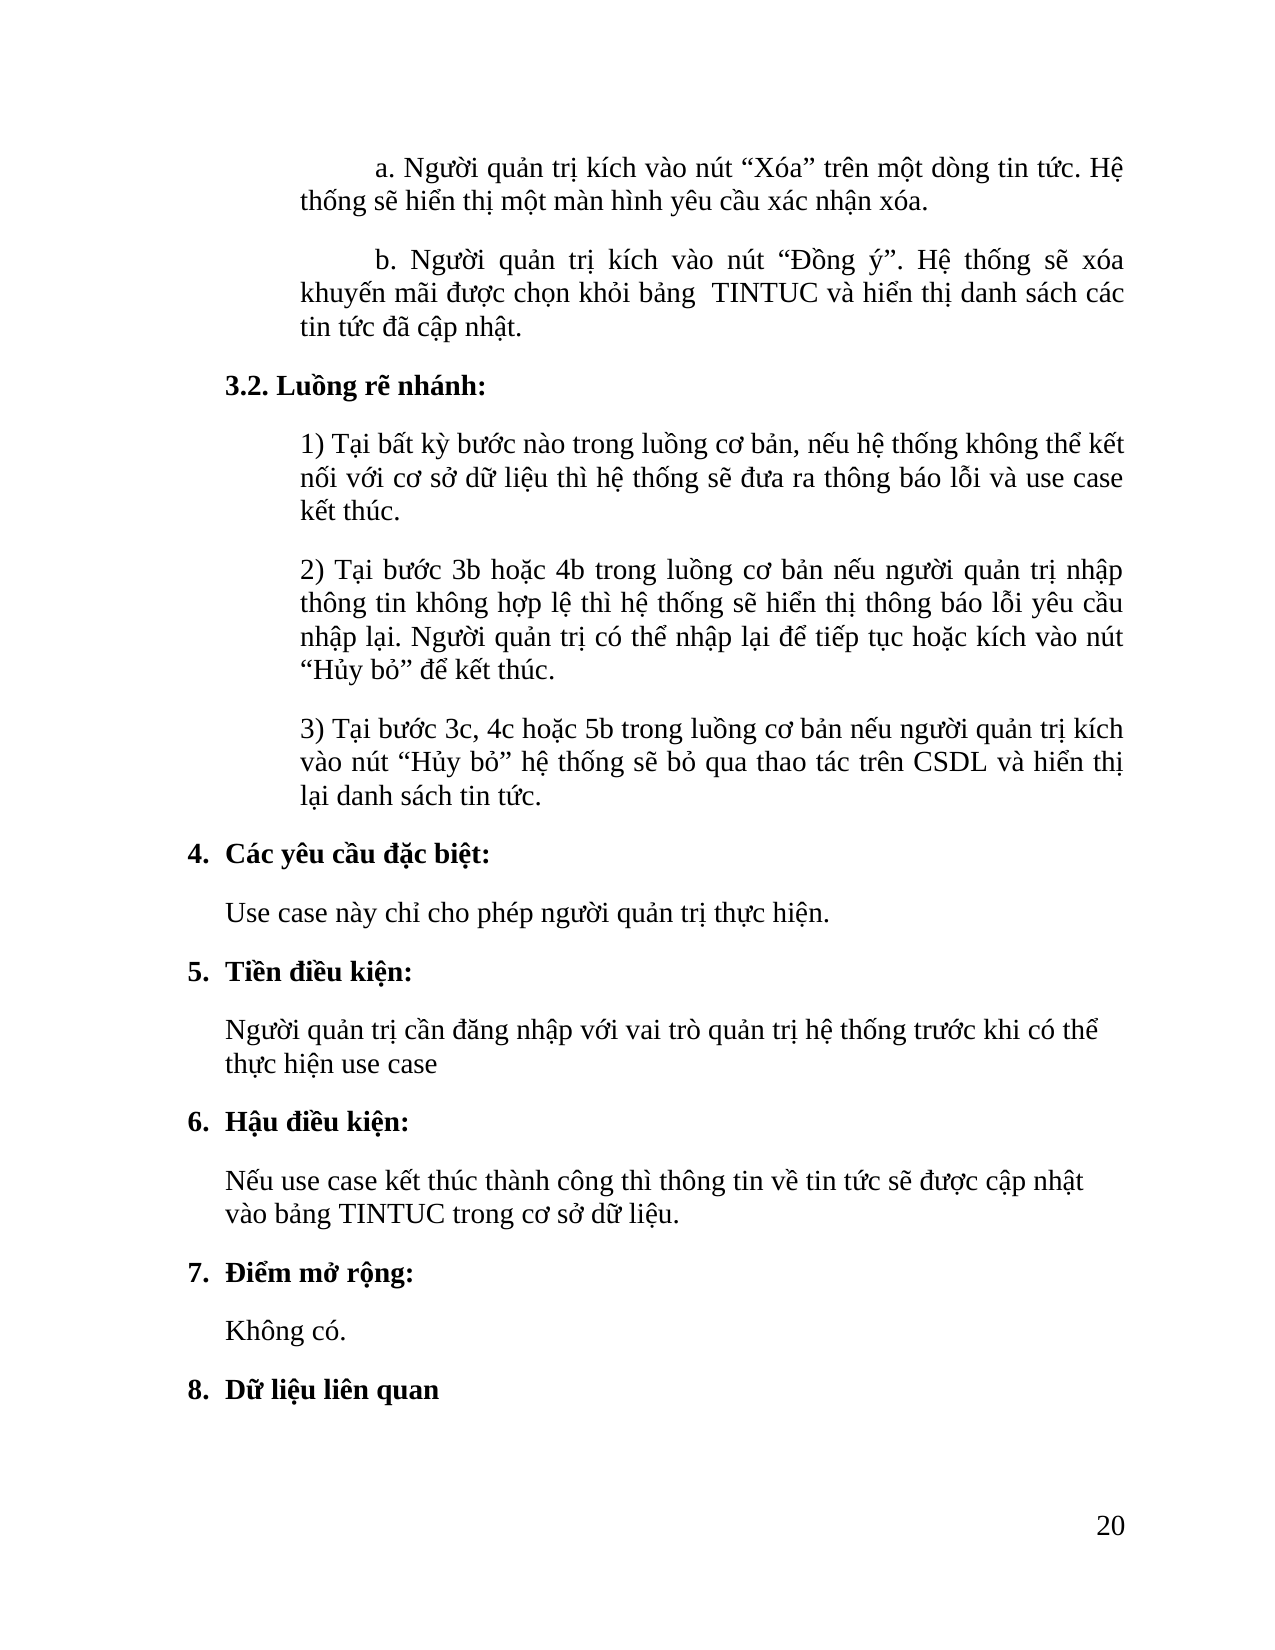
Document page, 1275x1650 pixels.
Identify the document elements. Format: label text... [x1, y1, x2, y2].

text Use case này chỉ cho phép người quản trị thực hiện. [187, 895, 1125, 929]
list Hậu điều kiện: [187, 1104, 1125, 1138]
list Tiền điều kiện: [187, 954, 1125, 987]
text 1) Tại bất kỳ bước nào trong luồng cơ bản, nếu hệ thống không thể kết nối với cơ sở dữ liệu thì hệ thống sẽ đưa ra thông báo lỗi và use case kết thúc. [300, 426, 1125, 527]
text Không có. [187, 1313, 1125, 1347]
text a. Người quản trị kích vào nút “Xóa” trên một dòng tin tức. Hệ thống sẽ hiển thị một màn hình yêu cầu xác nhận xóa. [300, 150, 1125, 217]
text 3.2. Luồng rẽ nhánh: [225, 368, 1125, 401]
text 2) Tại bước 3b hoặc 4b trong luồng cơ bản nếu người quản trị nhập thông tin không hợp lệ thì hệ thống sẽ hiển thị thông báo lỗi yêu cầu nhập lại. Người quản trị có thể nhập lại để tiếp tục hoặc kích vào nút “Hủy bỏ” để kết thúc. [300, 552, 1125, 686]
text 3) Tại bước 3c, 4c hoặc 5b trong luồng cơ bản nếu người quản trị kích vào nút “Hủy bỏ” hệ thống sẽ bỏ qua thao tác trên CSDL và hiển thị lại danh sách tin tức. [300, 711, 1125, 812]
text Nếu use case kết thúc thành công thì thông tin về tin tức sẽ được cập nhật vào bảng TINTUC trong cơ sở dữ liệu. [225, 1163, 1125, 1230]
list Điểm mở rộng: [187, 1255, 1125, 1288]
text b. Người quản trị kích vào nút “Đồng ý”. Hệ thống sẽ xóa khuyến mãi được chọn khỏi bảng TINTUC và hiển thị danh sách các tin tức đã cập nhật. [300, 242, 1125, 343]
list Dữ liệu liên quan [187, 1372, 1125, 1406]
list Các yêu cầu đặc biệt: [187, 837, 1125, 870]
text Người quản trị cần đăng nhập với vai trò quản trị hệ thống trước khi có thể thực hiện use case [225, 1012, 1125, 1079]
